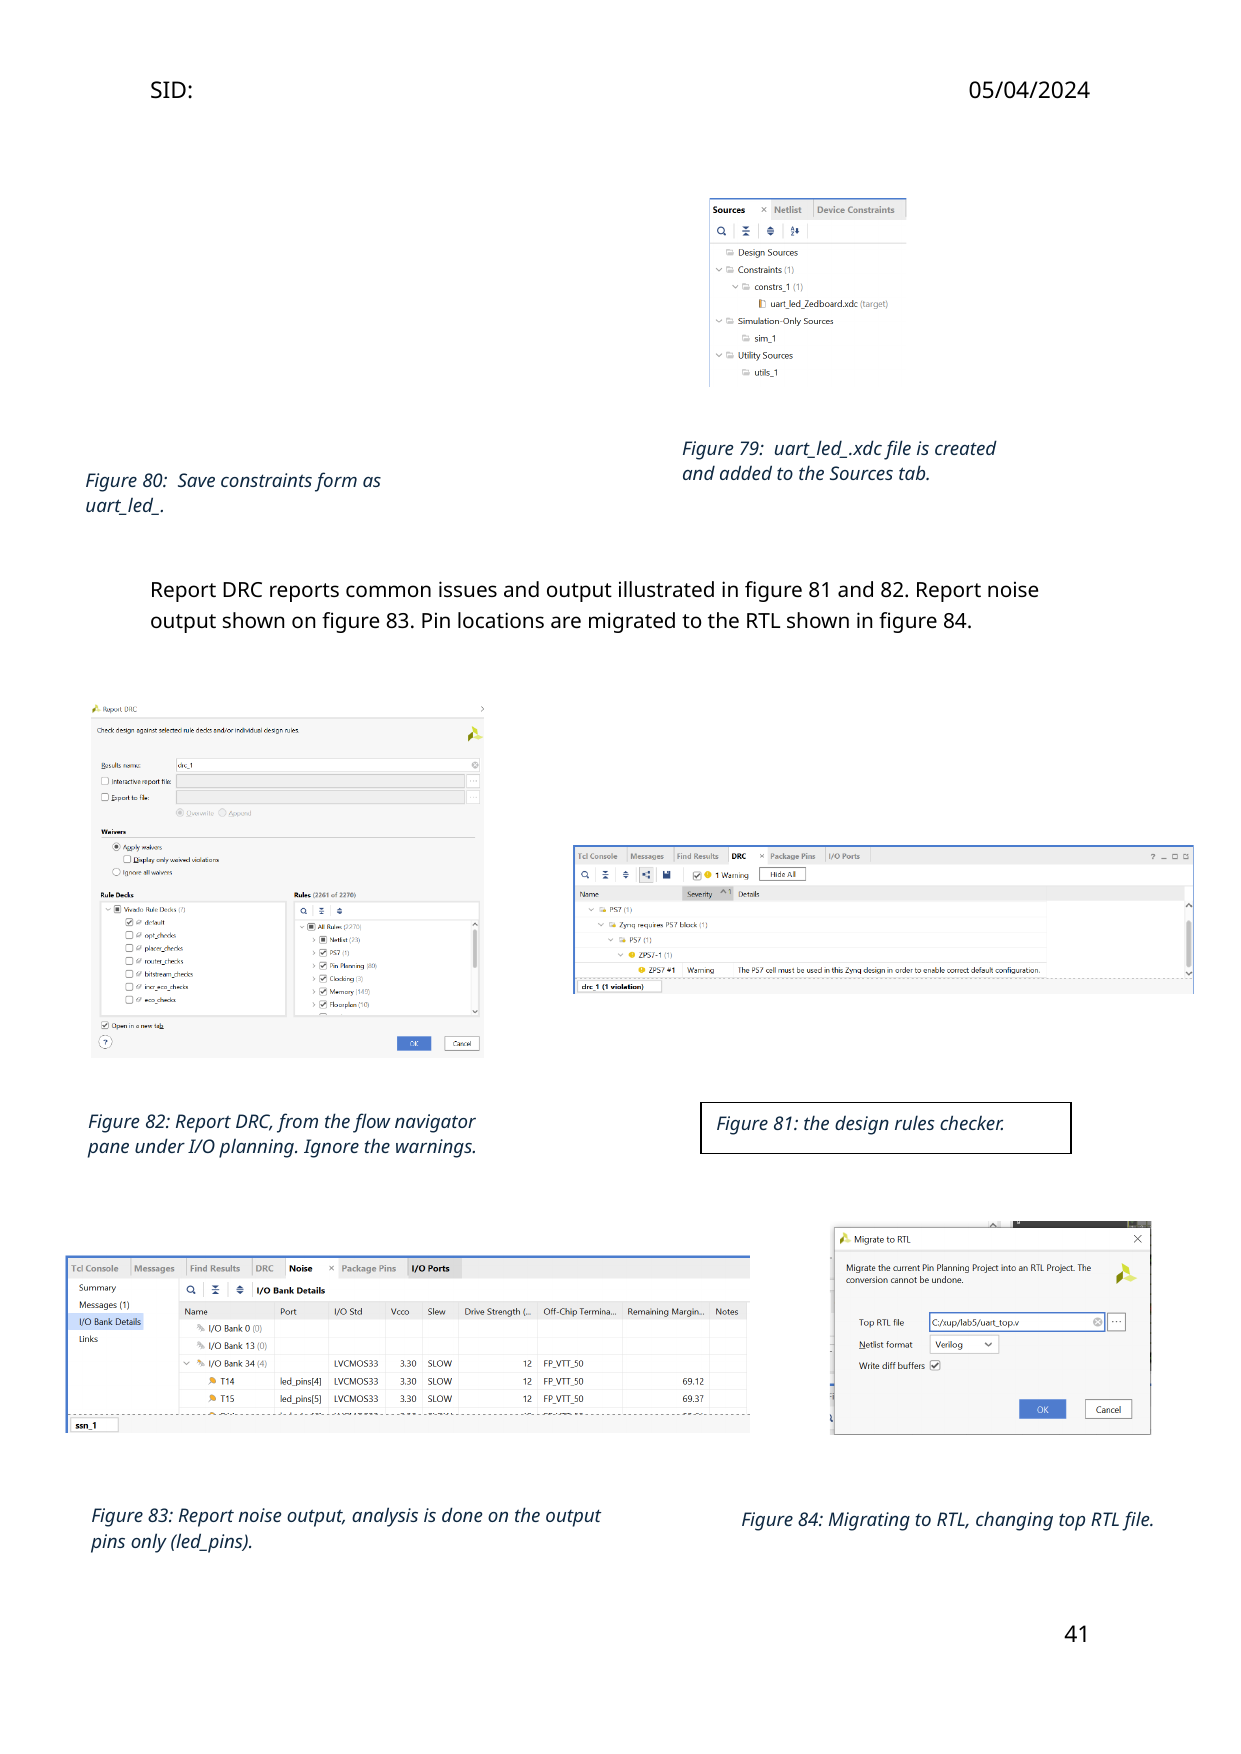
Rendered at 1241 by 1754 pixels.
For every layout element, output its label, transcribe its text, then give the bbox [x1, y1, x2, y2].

picture [62, 1254, 755, 1436]
picture [1030, 843, 1198, 996]
picture [90, 701, 487, 772]
picture [829, 1221, 1155, 1438]
picture [709, 198, 910, 389]
text Report DRC reports common issues and output illustrated in figure 81 and 82. Report noise output shown on figure 83. Pin locations are migrated to the RTL shown in figure 84. [150, 576, 1090, 635]
